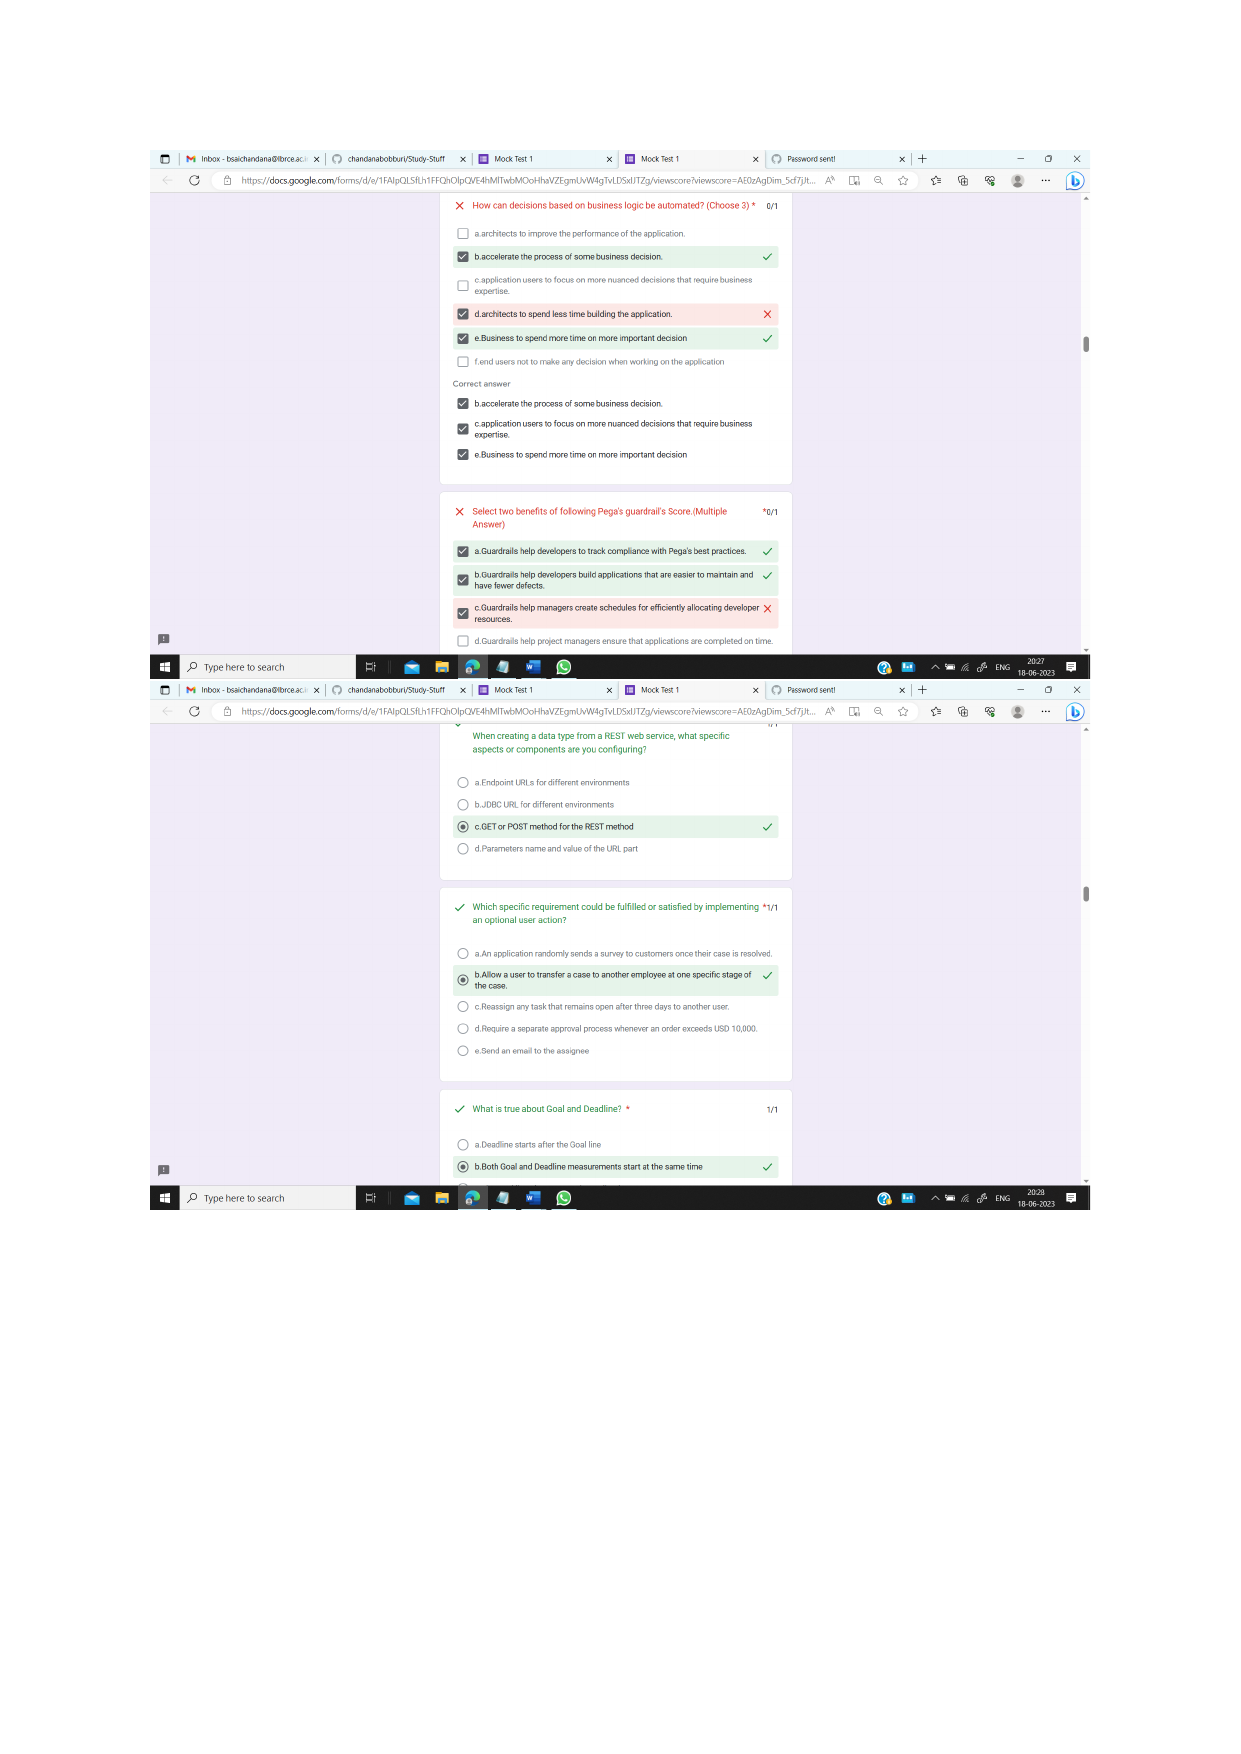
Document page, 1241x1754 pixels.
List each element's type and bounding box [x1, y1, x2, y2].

picture [150, 681, 1091, 1210]
picture [150, 150, 1091, 679]
